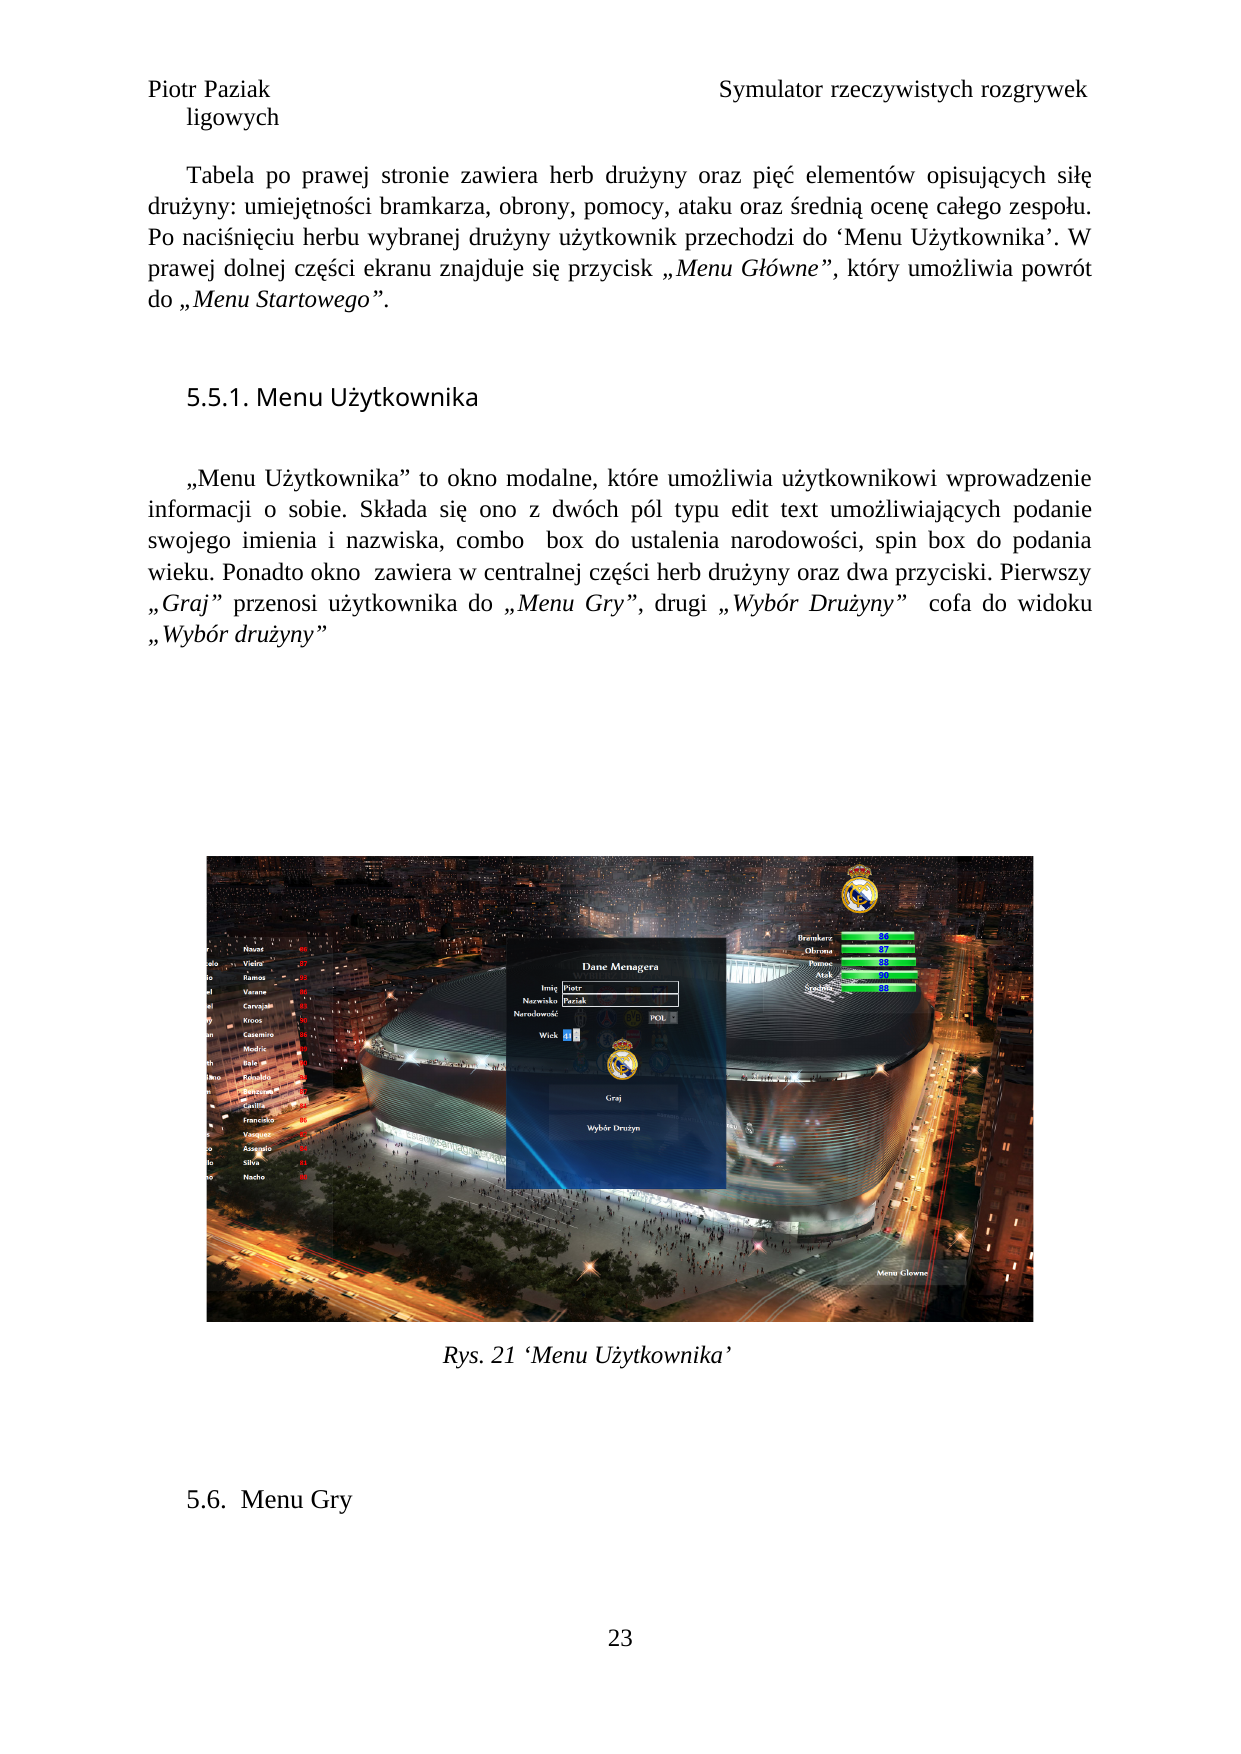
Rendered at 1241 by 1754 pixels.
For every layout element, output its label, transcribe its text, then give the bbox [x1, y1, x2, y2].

picture [206, 856, 1034, 1322]
text „Menu Użytkownika” to okno modalne, które umożliwia użytkownikowi wprowadzenie informacji o sobie. Składa się ono z dwóch pól typu edit text umożliwiających podanie swojego imienia i nazwiska, combo box do ustalenia narodowości, spin box do podania wieku. Ponadto okno zawiera w centralnej części herb drużyny oraz dwa przyciski. Pierwszy „Graj” przenosi użytkownika do „Menu Gry”, drugi „Wybór Drużyny” cofa do widoku „Wybór drużyny” [148, 463, 1092, 647]
subtitle 5.6. Menu Gry [186, 1483, 1092, 1514]
text Tabela po prawej stronie zawiera herb drużyny oraz pięć elementów opisujących siłę drużyny: umiejętności bramkarza, obrony, pomocy, ataku oraz średnią ocenę całego zespołu. Po naciśnięciu herbu wybranej drużyny użytkownik przechodzi do ‘Menu Użytkownika’. W prawej dolnej części ekranu znajduje się przycisk „Menu Główne”, który umożliwia powrót do „Menu Startowego”. [148, 160, 1092, 313]
subtitle 5.5.1. Menu Użytkownika [186, 379, 1092, 413]
text Rys. 21 ‘Menu Użytkownika’ [148, 1340, 1092, 1369]
